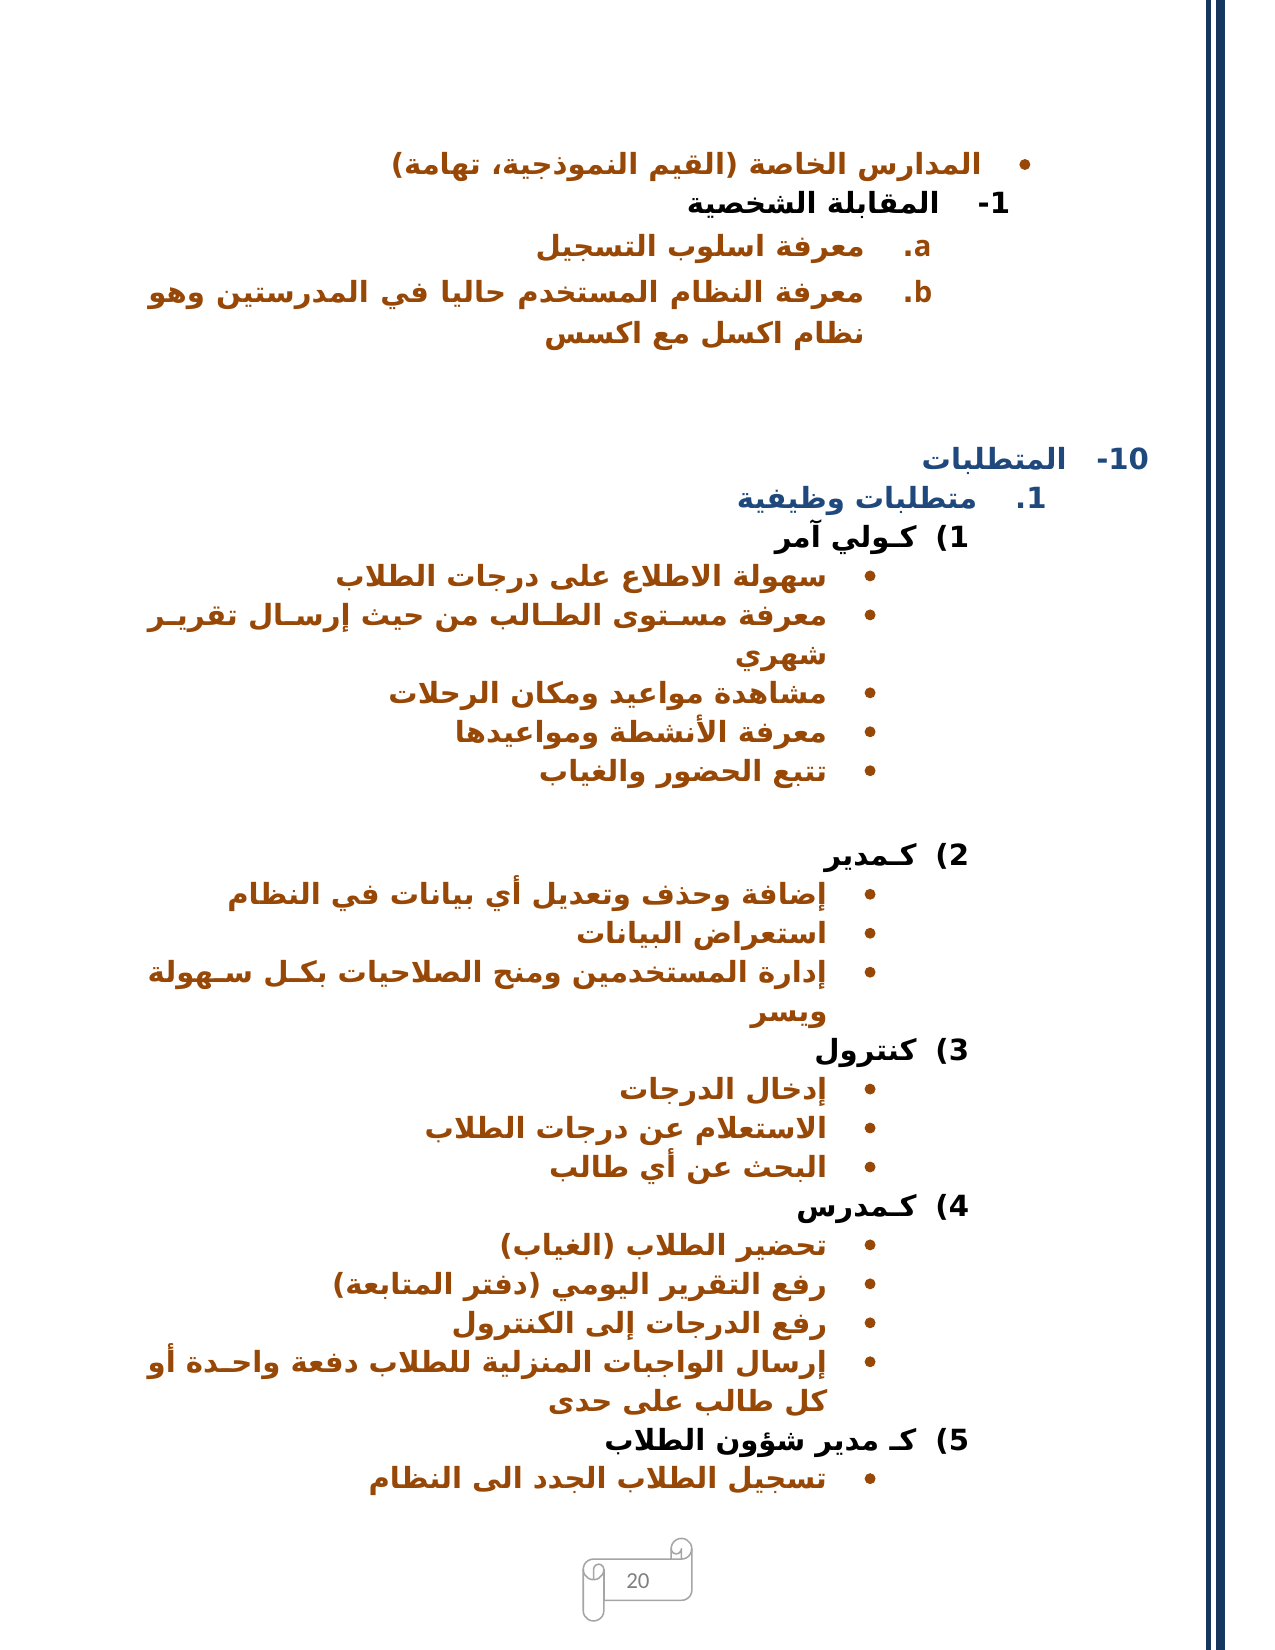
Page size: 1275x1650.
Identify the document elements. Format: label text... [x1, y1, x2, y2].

list رفع التقرير اليومي (دفتر المتابعة) [148, 1267, 865, 1301]
list رفع الدرجات إلى الكنترول [148, 1306, 865, 1340]
list سهولة الاطلاع على درجات الطلاب [148, 559, 865, 593]
list كـمدرس [148, 1189, 935, 1223]
list المدارس الخاصة (القيم النموذجية، تهامة) [148, 148, 1020, 182]
list إرسال الواجبات المنزلية للطلاب دفعة واحدة أو كل طالب على حدى [148, 1345, 865, 1418]
list كـمدير [148, 838, 935, 872]
list إضافة وحذف وتعديل أي بيانات في النظام [148, 877, 865, 911]
list المقابلة الشخصية [148, 187, 977, 221]
list الاستعلام عن درجات الطلاب [148, 1111, 865, 1145]
list إدارة المستخدمين ومنح الصلاحيات بكل سهولة ويسر [148, 955, 865, 1028]
list كنترول [148, 1033, 935, 1067]
list معرفة النظام المستخدم حاليا في المدرستين وهو نظام اكسل مع اكسس [148, 271, 902, 350]
list مشاهدة مواعيد ومكان الرحلات [148, 676, 865, 710]
list استعراض البيانات [148, 916, 865, 950]
list إدخال الدرجات [148, 1072, 865, 1106]
list تتبع الحضور والغياب [148, 754, 865, 788]
list معرفة اسلوب التسجيل [148, 226, 902, 265]
list متطلبات وظيفية [148, 481, 1015, 515]
list معرفة مستوى الطالب من حيث إرسال تقرير شهري [148, 598, 865, 671]
list معرفة الأنشطة ومواعيدها [148, 715, 865, 749]
list المتطلبات [148, 442, 1096, 476]
list البحث عن أي طالب [148, 1150, 865, 1184]
list كـ مدير شؤون الطلاب [148, 1423, 935, 1457]
list كـولي آمر [148, 520, 935, 554]
list تحضير الطلاب (الغياب) [148, 1228, 865, 1262]
list تسجيل الطلاب الجدد الى النظام [148, 1462, 865, 1496]
